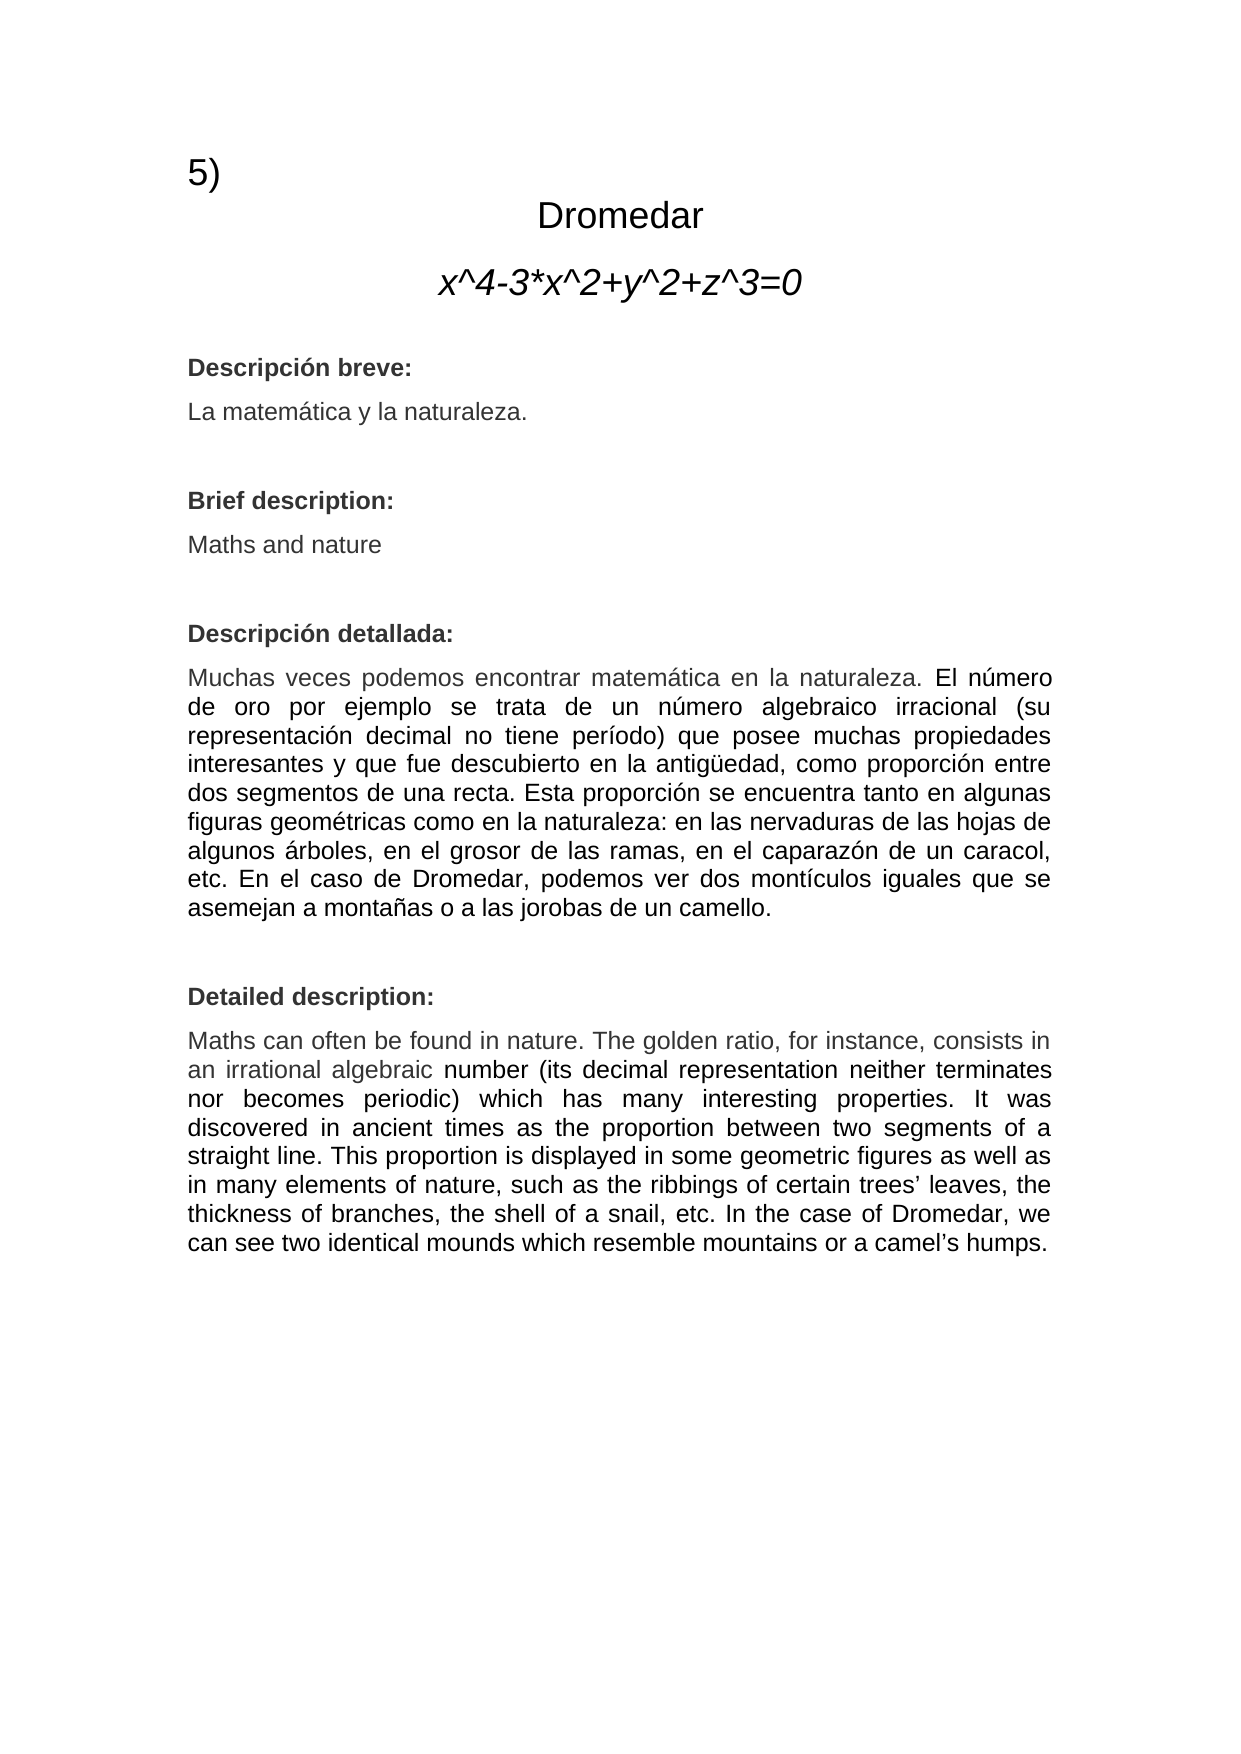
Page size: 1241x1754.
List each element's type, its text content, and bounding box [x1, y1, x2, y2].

text Muchas veces podemos encontrar matemática en la naturaleza. El número de oro por ejemplo se trata de un número algebraico irracional (su representación decimal no tiene período) que posee muchas propiedades interesantes y que fue descubierto en la antigüedad, como proporción entre dos segmentos de una recta. Esta proporción se encuentra tanto en algunas figuras geométricas como en la naturaleza: en las nervaduras de las hojas de algunos árboles, en el grosor de las ramas, en el caparazón de un caracol, etc. En el caso de Dromedar, podemos ver dos montículos iguales que se asemejan a montañas o a las jorobas de un camello. [187, 663, 1053, 922]
text Maths can often be found in nature. The golden ratio, for instance, consists in an irrational algebraic number (its decimal representation neither terminates nor becomes periodic) which has many interesting properties. It was discovered in ancient times as the proportion between two segments of a straight line. This proportion is displayed in some geometric figures as well as in many elements of nature, such as the ribbings of certain trees’ leaves, the thickness of branches, the shell of a snail, etc. In the case of Dromedar, we can see two identical mounds which resemble mountains or a camel’s humps. [187, 1026, 1053, 1256]
text Descripción breve: [187, 328, 1053, 381]
text Brief description: [187, 486, 1053, 514]
text 5) [187, 150, 1053, 193]
text Maths and nature [187, 530, 1053, 559]
text La matemática y la naturaleza. [187, 397, 1053, 426]
text Detailed description: [187, 982, 1053, 1011]
text Dromedar [187, 193, 1053, 236]
text x^4-3*x^2+y^2+z^3=0 [187, 260, 1053, 303]
text Descripción detallada: [187, 619, 1053, 648]
